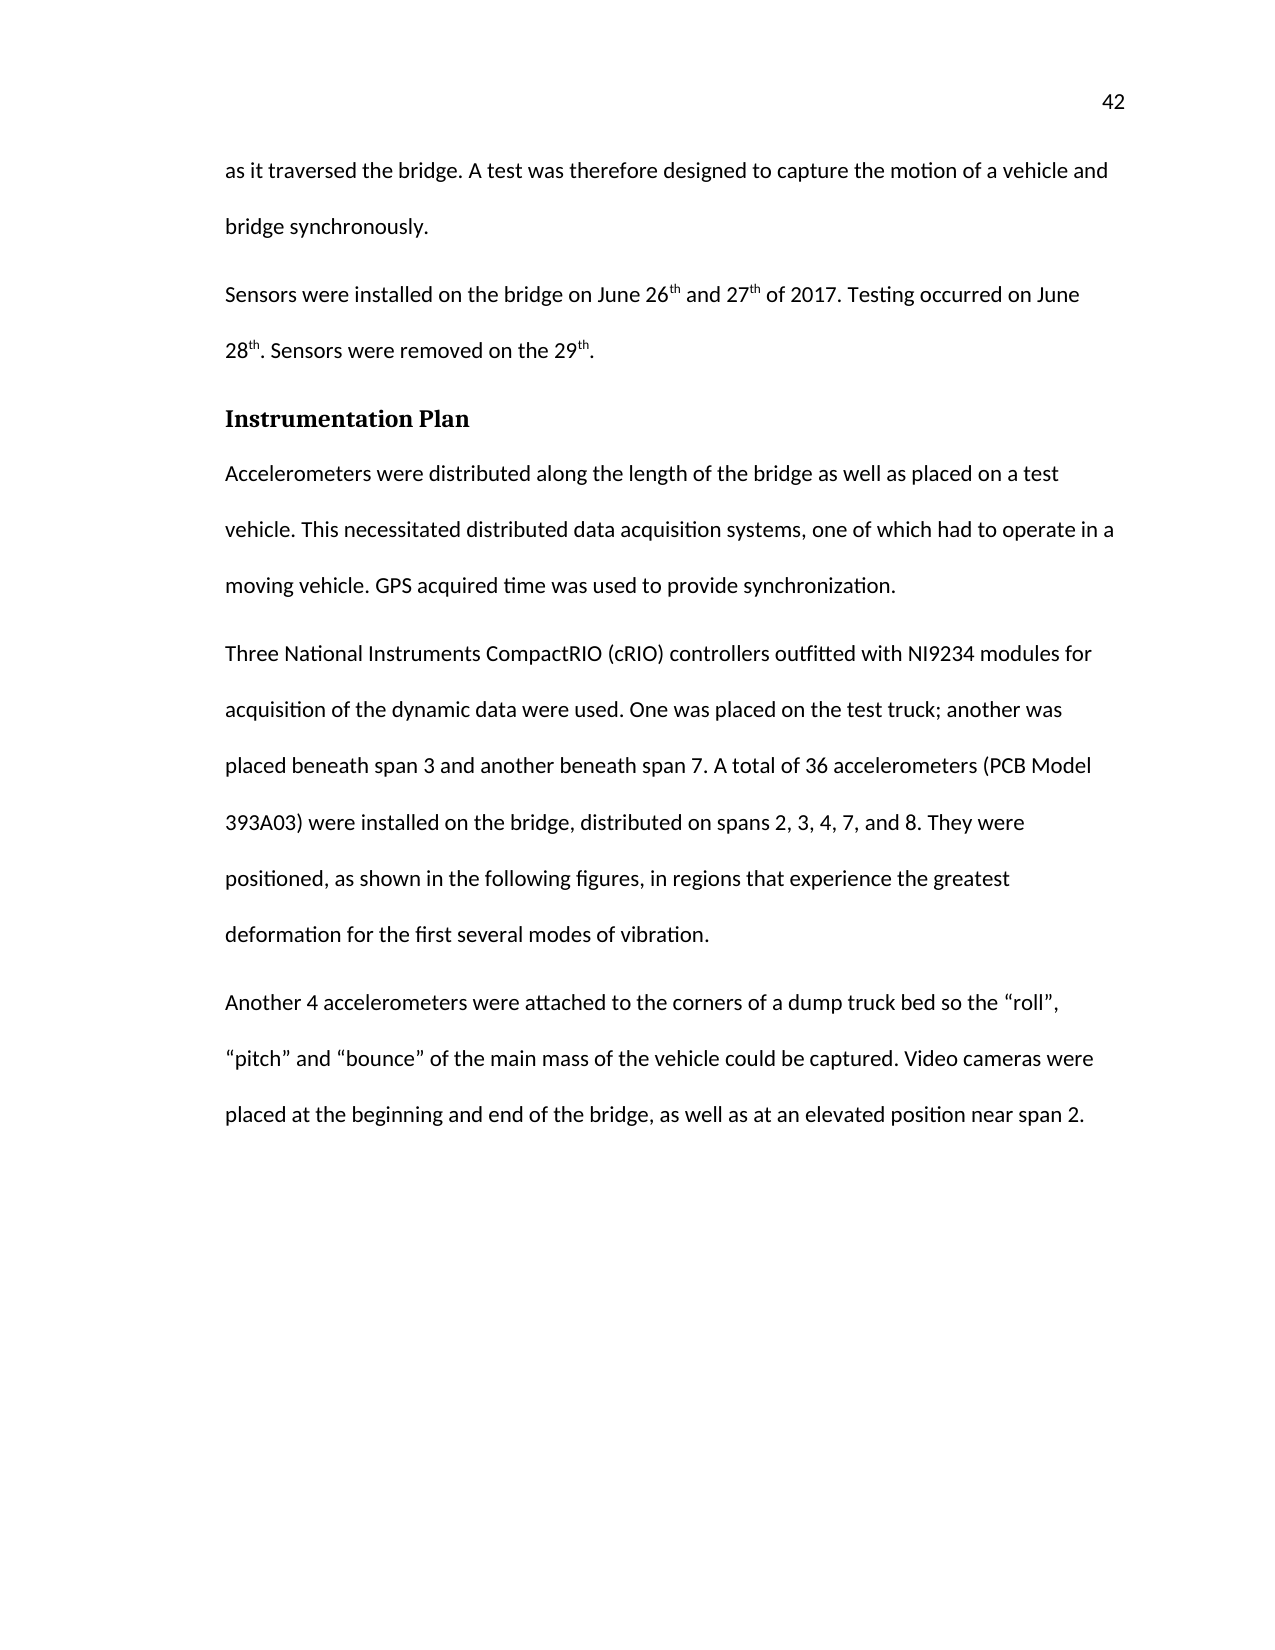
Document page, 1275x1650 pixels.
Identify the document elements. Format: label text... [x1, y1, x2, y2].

text Three National Instruments CompactRIO (cRIO) controllers outfitted with NI9234 modules for acquisition of the dynamic data were used. One was placed on the test truck; another was placed beneath span 3 and another beneath span 7. A total of 36 accelerometers (PCB Model 393A03) were installed on the bridge, distributed on spans 2, 3, 4, 7, and 8. They were positioned, as shown in the following figures, in regions that experience the greatest deformation for the first several modes of vibration. [225, 639, 1125, 948]
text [225, 156, 1125, 240]
text Another 4 accelerometers were attached to the corners of a dump truck bed so the “roll”, “pitch” and “bounce” of the main mass of the vehicle could be captured. Video cameras were placed at the beginning and end of the bridge, as well as at an elevated position near span 2. [225, 988, 1125, 1128]
text Sensors were installed on the bridge on June 26th and 27th of 2017. Testing occurred on June 28th. Sensors were removed on the 29th. [225, 281, 1125, 365]
text Accelerometers were distributed along the length of the bridge as well as placed on a test vehicle. This necessitated distributed data acquisition systems, one of which had to operate in a moving vehicle. GPS acquired time was used to provide synchronization. [225, 459, 1125, 599]
subtitle Instrumentation Plan [225, 405, 1125, 434]
